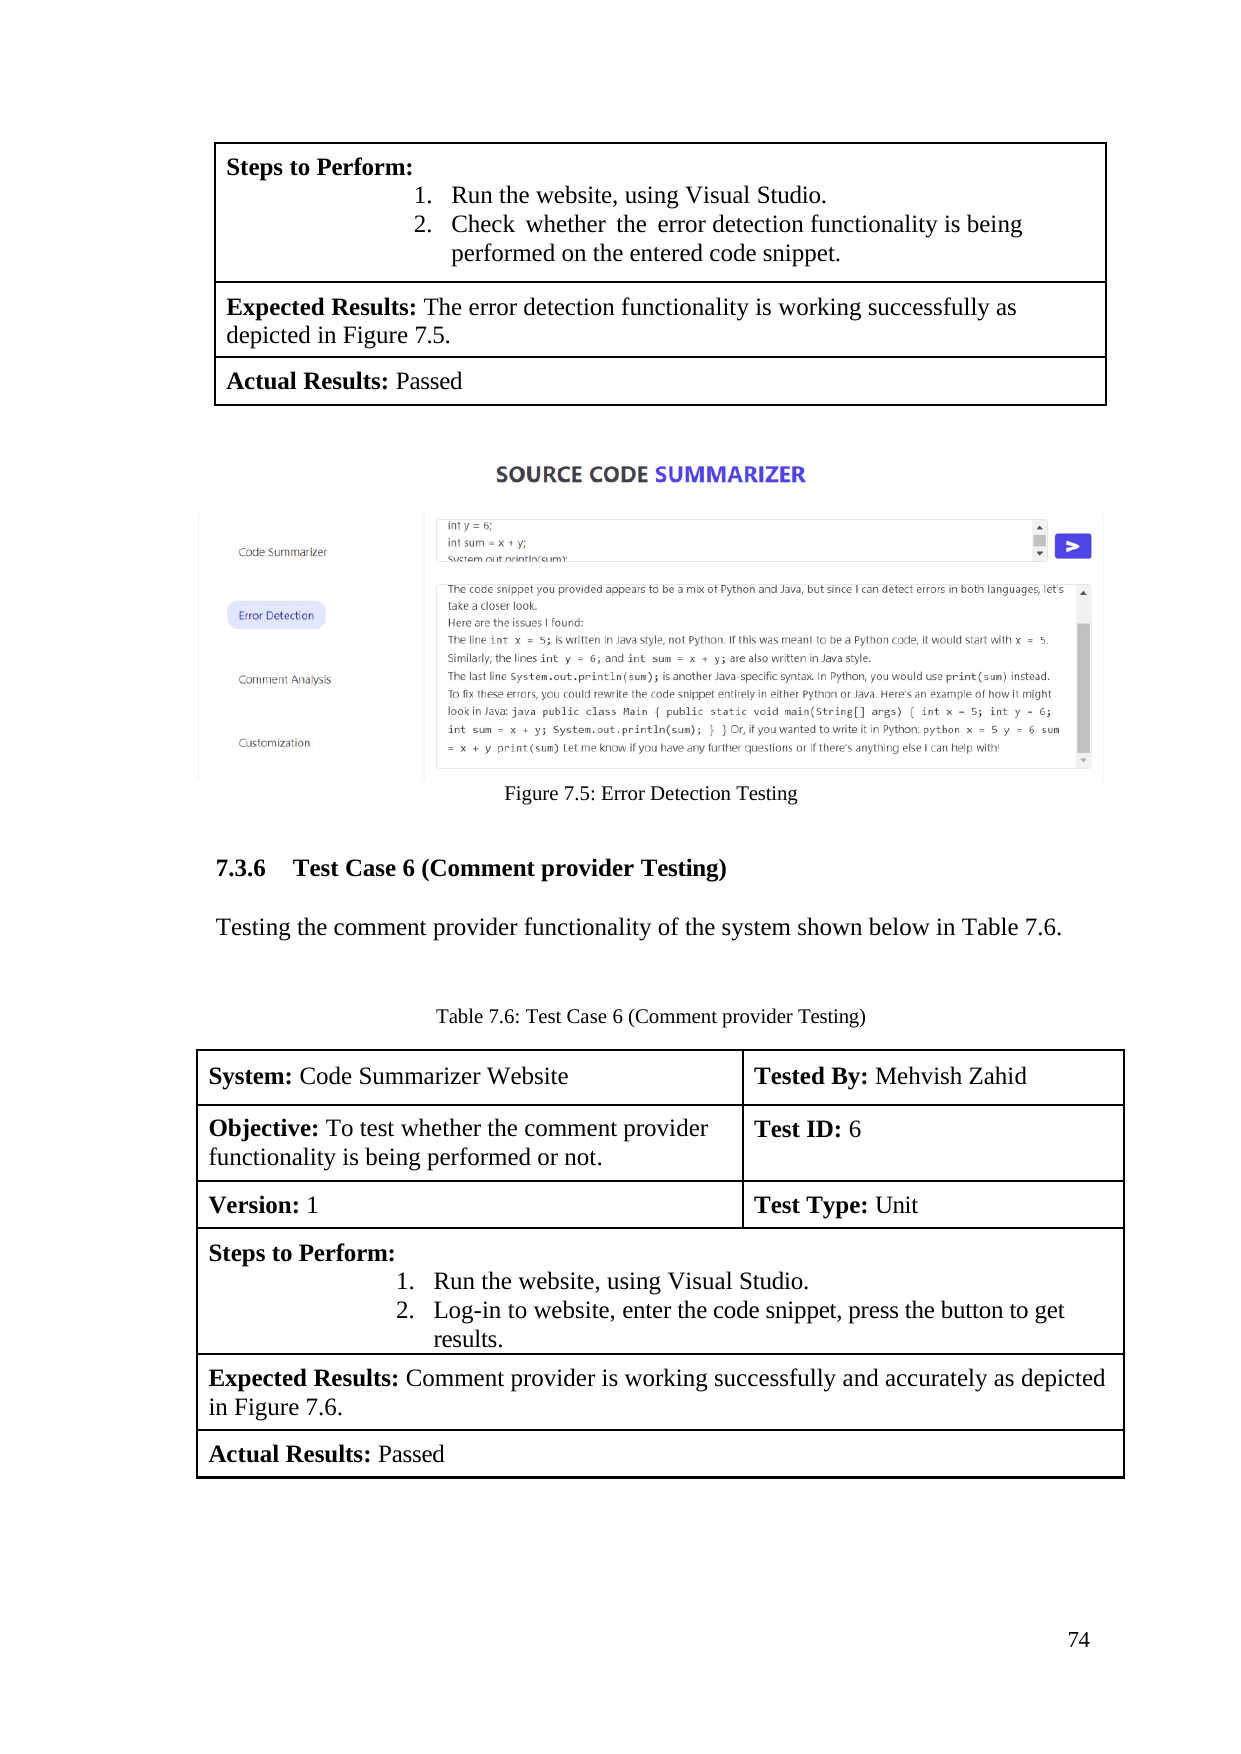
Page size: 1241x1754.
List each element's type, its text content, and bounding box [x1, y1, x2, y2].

table_header System: Code Summarizer Website [198, 1051, 742, 1104]
text Figure 7.5: Error Detection Testing [197, 781, 1105, 804]
table_header Tested By: Mehvish Zahid [744, 1051, 1123, 1104]
text Table 7.6: Test Case 6 (Comment provider Testing) [197, 1004, 1105, 1028]
table_cell Actual Results: Passed [198, 1431, 1123, 1476]
picture [197, 449, 1105, 781]
table_cell Steps to Perform: Run the website, using Visual Studio. Check whether the error detection functionality is being performed on the entered code snippet. [216, 144, 1105, 281]
table_cell Expected Results: The error detection functionality is working successfully as depicted in Figure 7.5. [216, 283, 1105, 356]
subtitle Test Case 6 (Comment provider Testing) [216, 853, 1153, 881]
table_cell Actual Results: Passed [216, 358, 1105, 404]
text Testing the comment provider functionality of the system shown below in Table 7.6. [216, 912, 1091, 941]
table_cell Steps to Perform: Run the website, using Visual Studio. Log-in to website, enter the code snippet, press the button to get results. [198, 1229, 1123, 1353]
table_cell Version: 1 [198, 1182, 742, 1227]
table_cell Test ID: 6 [744, 1106, 1123, 1180]
table_cell Test Type: Unit [744, 1182, 1123, 1227]
table_cell Expected Results: Comment provider is working successfully and accurately as depicted in Figure 7.6. [198, 1355, 1123, 1429]
table_cell Objective: To test whether the comment provider functionality is being performed or not. [198, 1106, 742, 1180]
